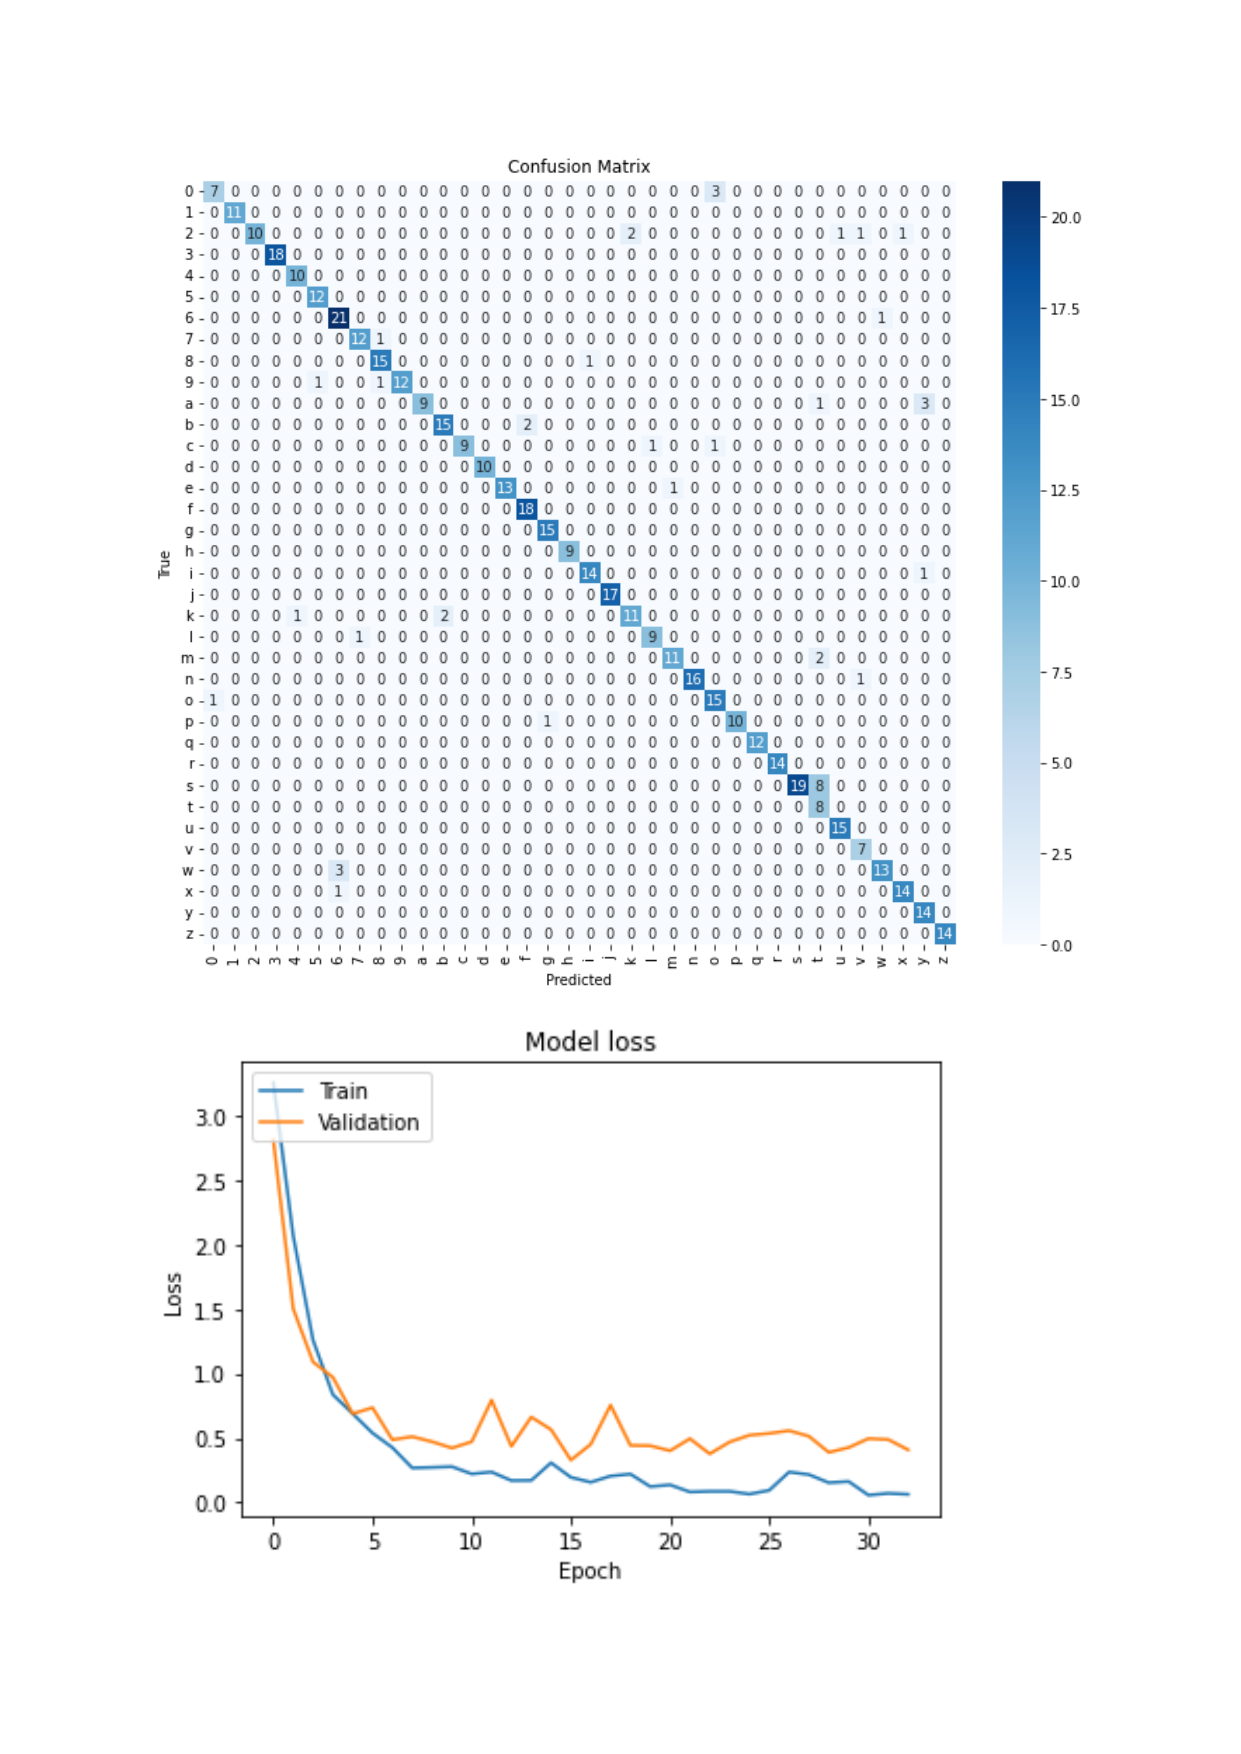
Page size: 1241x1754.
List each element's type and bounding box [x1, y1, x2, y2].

picture [150, 1016, 954, 1596]
picture [150, 150, 1091, 998]
